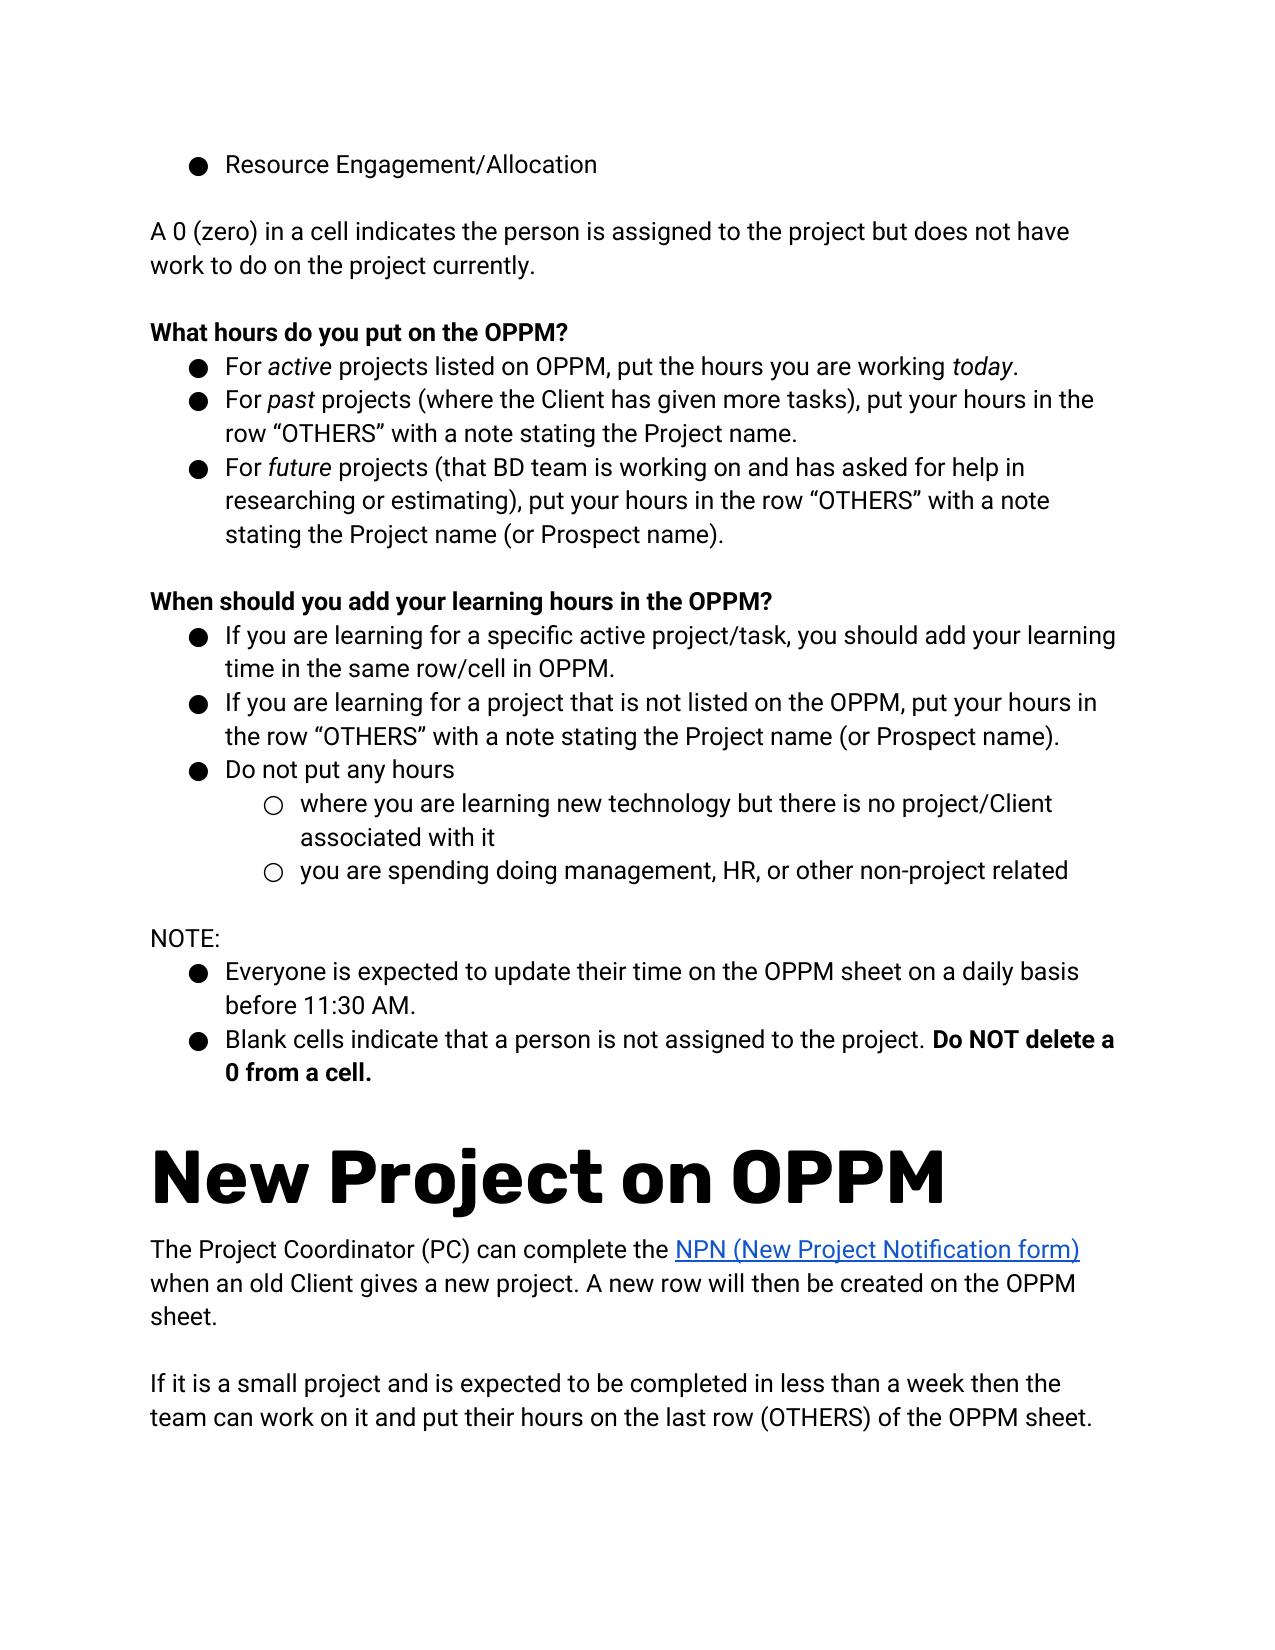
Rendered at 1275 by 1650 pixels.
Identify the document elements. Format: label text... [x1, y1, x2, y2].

text When should you add your learning hours in the OPPM? [150, 587, 1125, 617]
text If it is a small project and is expected to be completed in less than a week then the team can work on it and put their hours on the last row (OTHERS) of the OPPM sheet. [150, 1370, 1125, 1433]
text NOTE: [150, 924, 1125, 953]
list Blank cells indicate that a person is not assigned to the project. Do NOT delete a 0 from a cell. [187, 1025, 1125, 1088]
list For future projects (that BD team is working on and has asked for help in researching or estimating), put your hours in the row “OTHERS” with a note stating the Project name (or Prospect name). [187, 453, 1125, 549]
subtitle New Project on OPPM [150, 1134, 1125, 1223]
text What hours do you put on the OPPM? [150, 318, 1125, 347]
text The Project Coordinator (PC) can complete the NPN (New Project Notification form) when an old Client gives a new project. A new row will then be created on the OPPM sheet. [150, 1235, 1125, 1332]
list For active projects listed on OPPM, put the hours you are working today. [187, 352, 1125, 381]
list you are spending doing management, HR, or other non-project related [262, 857, 1125, 886]
list If you are learning for a specific active project/task, you should add your learning time in the same row/cell in OPPM. [187, 621, 1125, 684]
text A 0 (zero) in a cell indicates the person is assigned to the project but does not have work to do on the project currently. [150, 217, 1125, 280]
list Resource Engagement/Allocation [187, 150, 1125, 179]
list Everyone is expected to update their time on the OPPM sheet on a daily basis before 11:30 AM. [187, 957, 1125, 1020]
list For past projects (where the Client has given more tasks), put your hours in the row “OTHERS” with a note stating the Project name. [187, 386, 1125, 448]
list If you are learning for a project that is not listed on the OPPM, put your hours in the row “OTHERS” with a note stating the Project name (or Prospect name). [187, 688, 1125, 751]
list where you are learning new technology but there is no project/Client associated with it [262, 789, 1125, 852]
list Do not put any hours [187, 756, 1125, 785]
